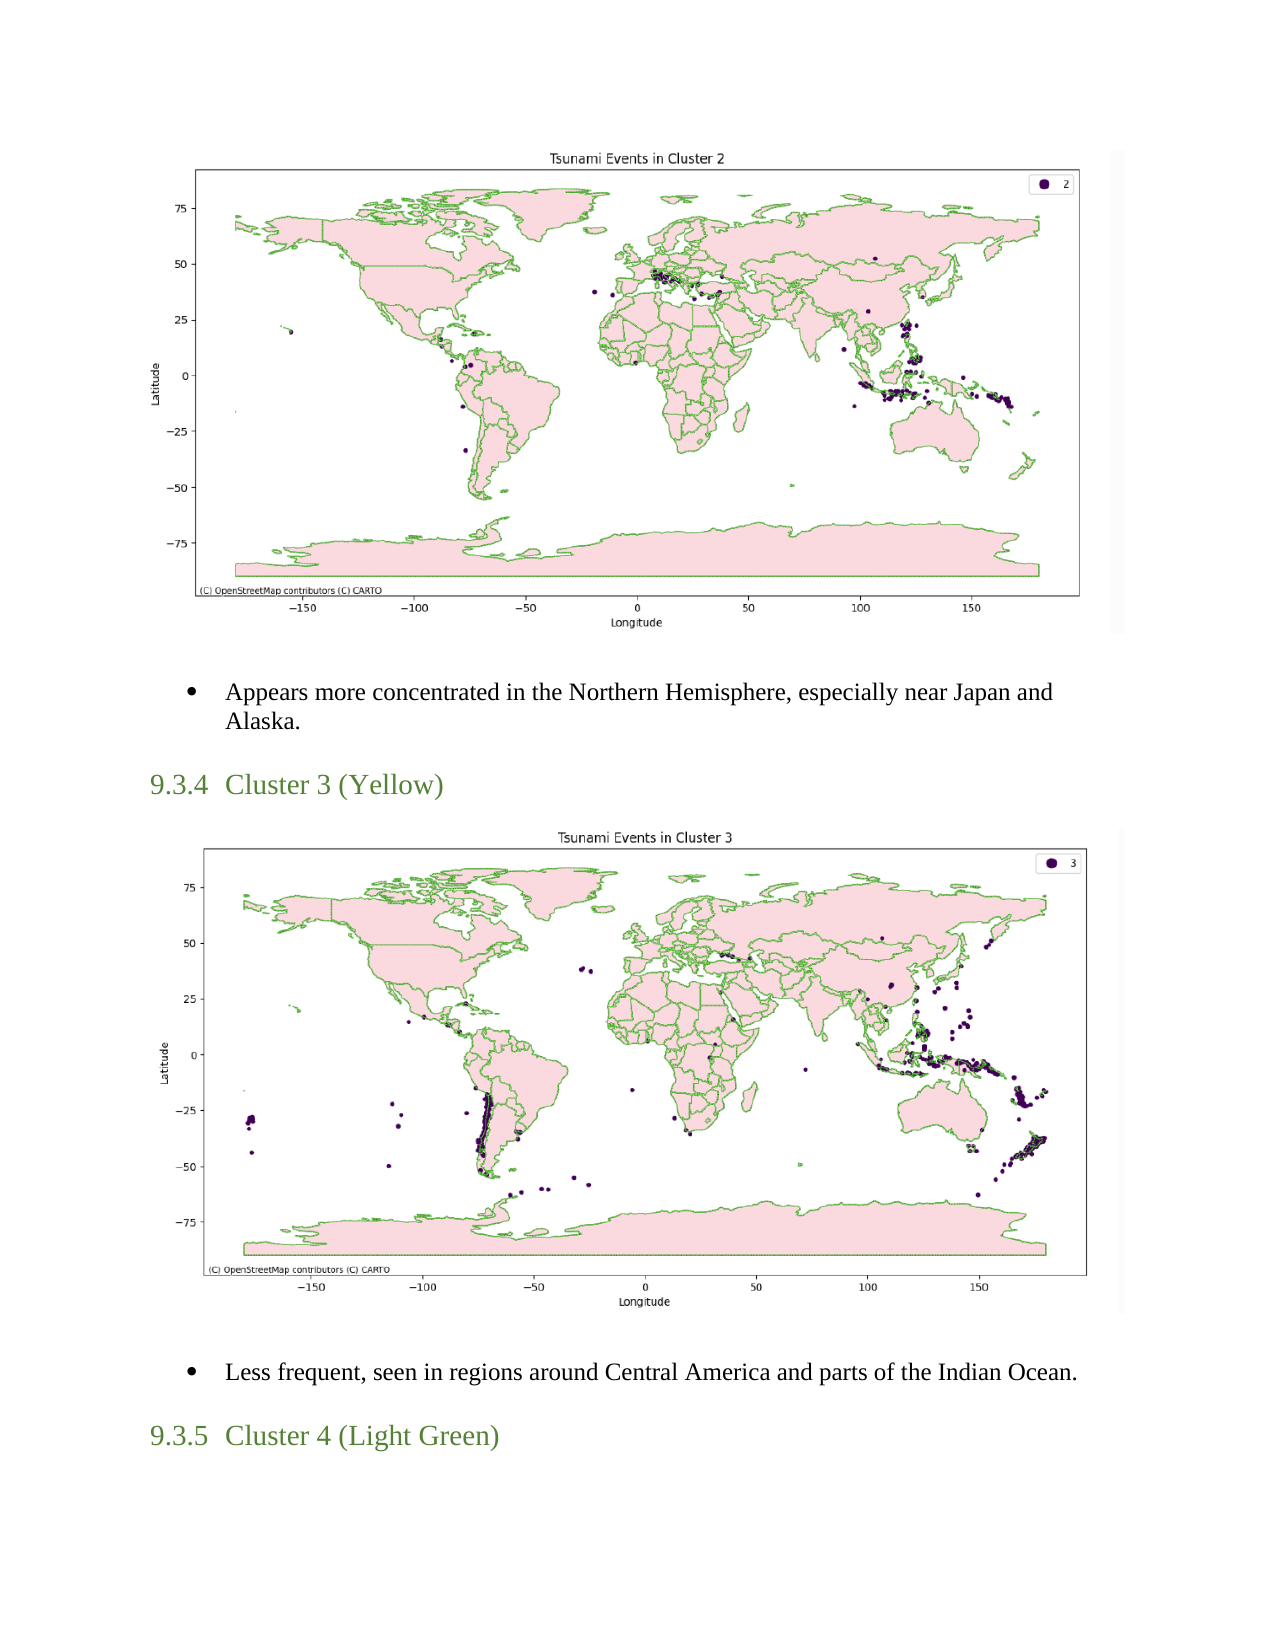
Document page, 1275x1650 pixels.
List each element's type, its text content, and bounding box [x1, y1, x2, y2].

subtitle Cluster 4 (Light Green) [150, 1418, 1125, 1452]
list Appears more concentrated in the Northern Hemisphere, especially near Japan and Alaska. [187, 677, 1125, 734]
list Less frequent, seen in regions around Central America and parts of the Indian Ocean. [187, 1357, 1125, 1385]
subtitle Cluster 3 (Yellow) [150, 767, 1125, 801]
picture [150, 829, 1125, 1314]
picture [150, 150, 1125, 634]
